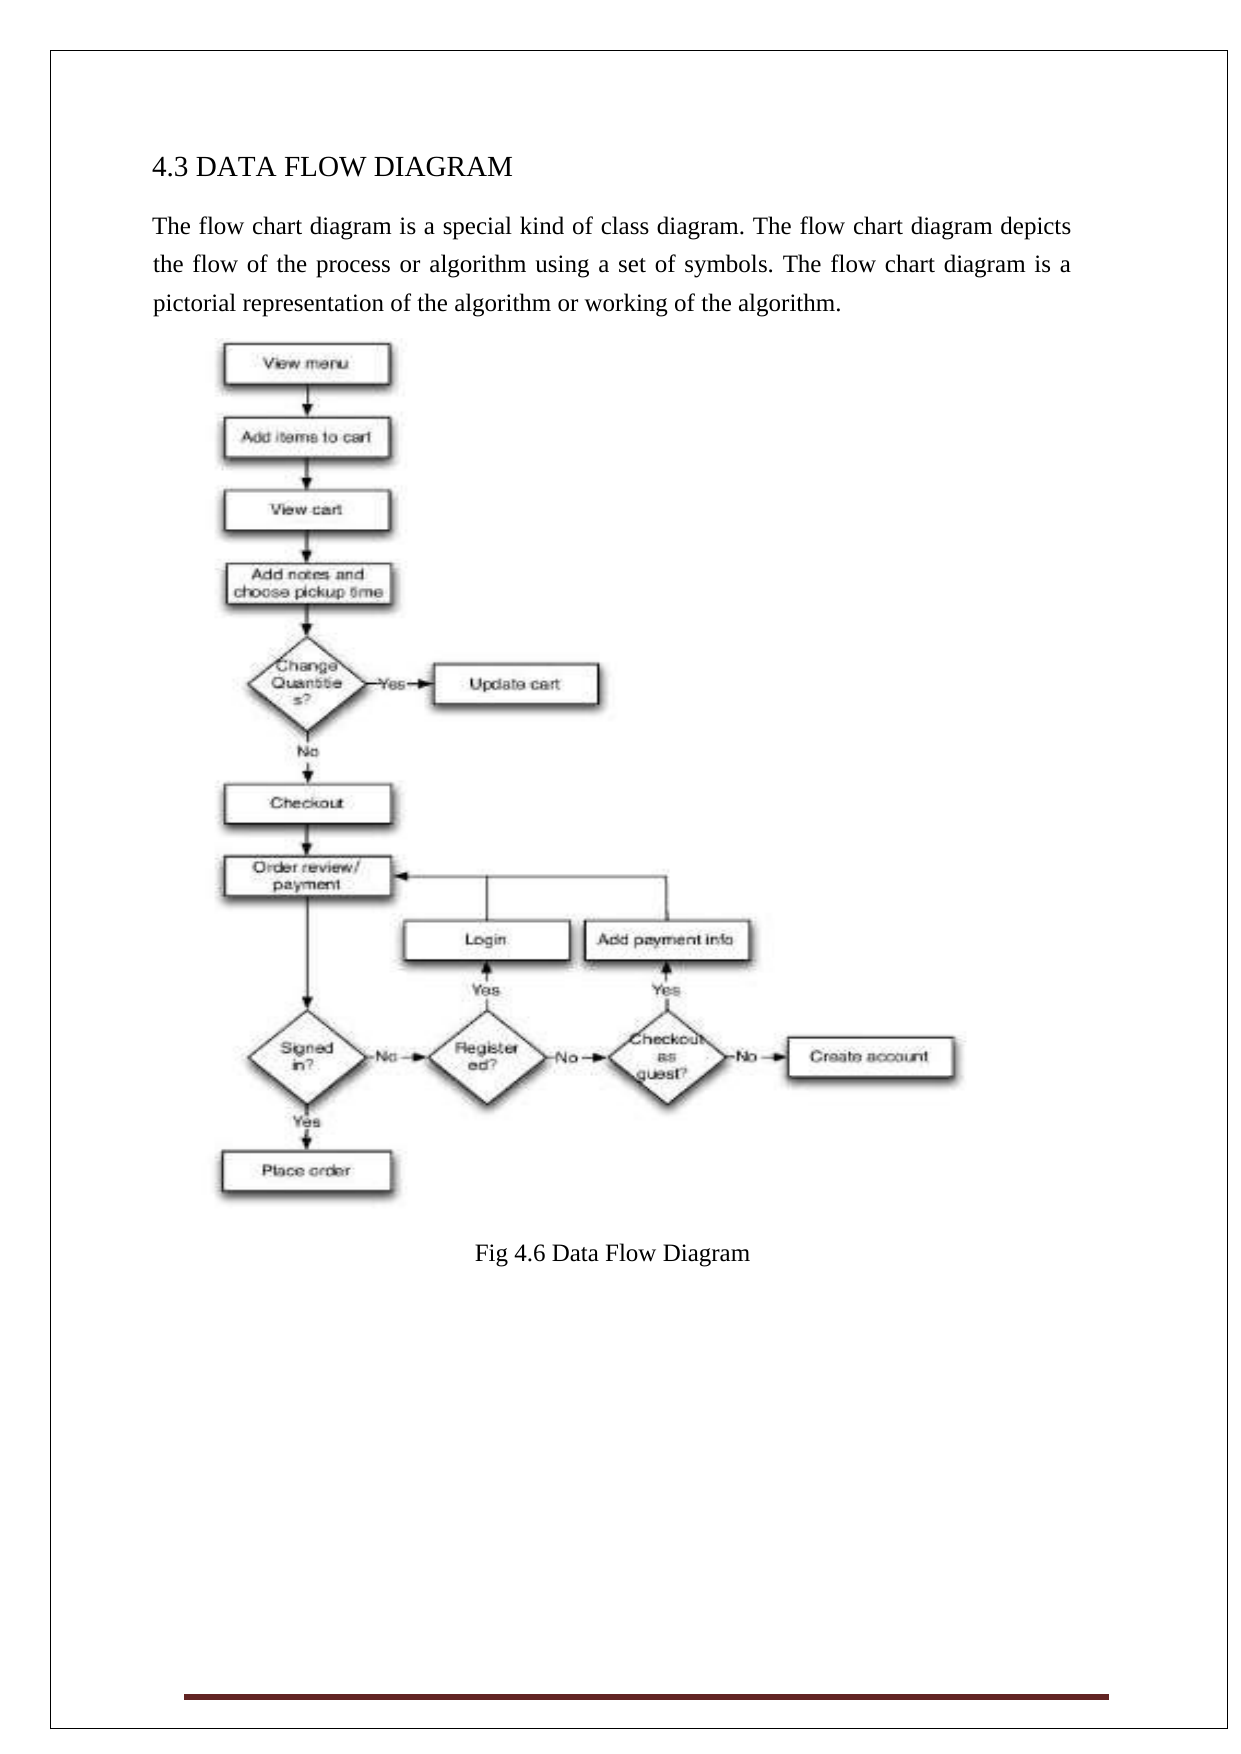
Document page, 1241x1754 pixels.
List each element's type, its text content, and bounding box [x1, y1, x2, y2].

text The flow chart diagram is a special kind of class diagram. The flow chart diagram depicts the flow of the process or algorithm using a set of symbols. The flow chart diagram is a pictorial representation of the algorithm or working of the algorithm. [152, 211, 1072, 317]
text 4.3 DATA FLOW DIAGRAM [152, 149, 1227, 183]
picture [198, 338, 1015, 1218]
text Fig 4.6 Data Flow Diagram [133, 1238, 1092, 1267]
